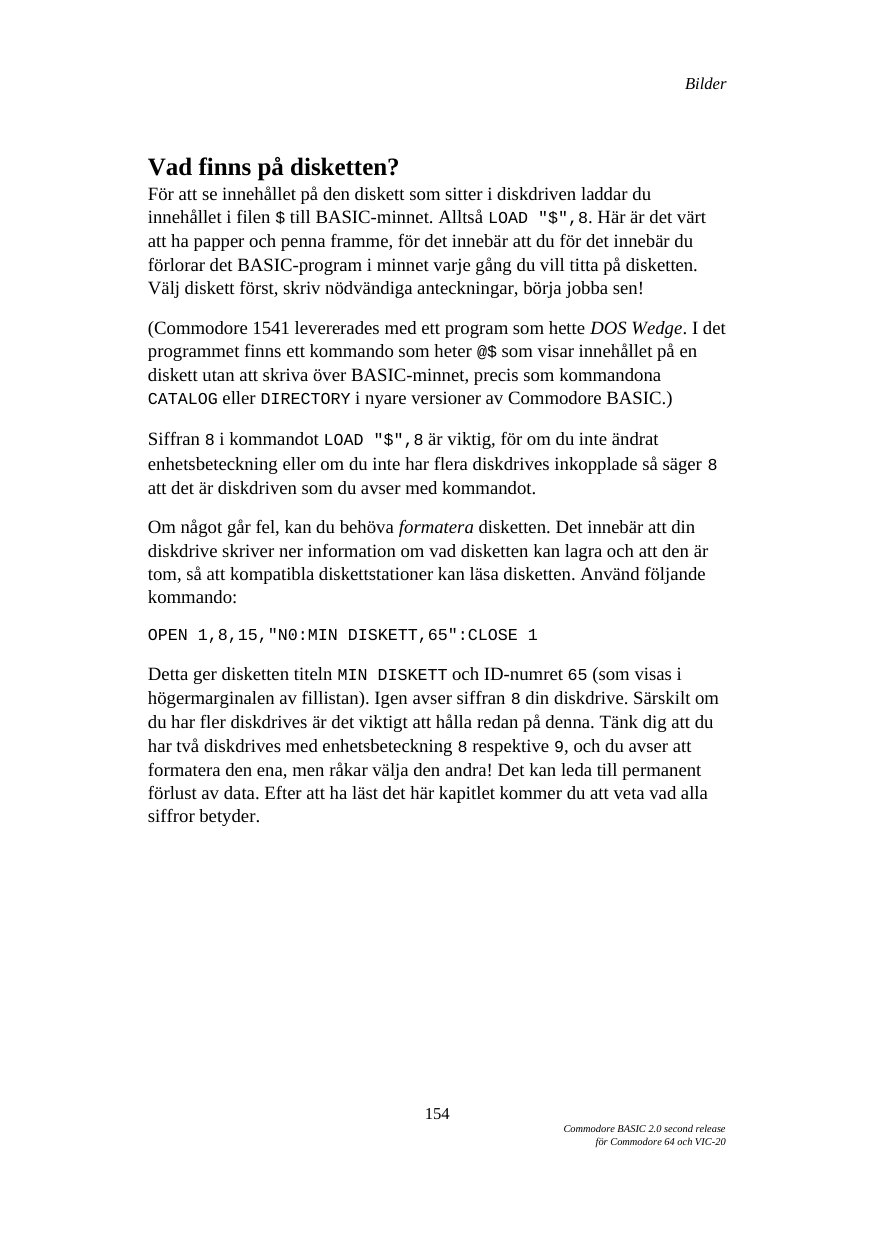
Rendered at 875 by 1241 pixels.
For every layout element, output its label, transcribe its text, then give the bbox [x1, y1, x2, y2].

text Siffran 8 i kommandot LOAD "$",8 är viktig, för om du inte ändrat enhetsbeteckning eller om du inte har flera diskdrives inkopplade så säger 8 att det är diskdriven som du avser med kommandot. [148, 428, 726, 498]
text OPEN 1,8,15,"N0:MIN DISKETT,65":CLOSE 1 [148, 626, 726, 645]
subtitle Vad finns på disketten? [148, 152, 726, 181]
text Detta ger disketten titeln MIN DISKETT och ID-numret 65 (som visas i högermarginalen av fillistan). Igen avser siffran 8 din diskdrive. Särskilt om du har fler diskdrives är det viktigt att hålla redan på denna. Tänk dig att du har två diskdrives med enhetsbeteckning 8 respektive 9, och du avser att formatera den ena, men råkar välja den andra! Det kan leda till permanent förlust av data. Efter att ha läst det här kapitlet kommer du att veta vad alla siffror betyder. [148, 663, 726, 827]
text Om något går fel, kan du behöva formatera disketten. Det innebär att din diskdrive skriver ner information om vad disketten kan lagra och att den är tom, så att kompatibla diskettstationer kan läsa disketten. Använd följande kommando: [148, 516, 726, 608]
text För att se innehållet på den diskett som sitter i diskdriven laddar du innehållet i filen $ till BASIC-minnet. Alltså LOAD "$",8. Här är det värt att ha papper och penna framme, för det innebär att du för det innebär du förlorar det BASIC-program i minnet varje gång du vill titta på disketten. Välj diskett först, skriv nödvändiga anteckningar, börja jobba sen! [148, 183, 726, 298]
text (Commodore 1541 levererades med ett program som hette DOS Wedge. I det programmet finns ett kommando som heter @$ som visar innehållet på en diskett utan att skriva över BASIC-minnet, precis som kommandona CATALOG eller DIRECTORY i nyare versioner av Commodore BASIC.) [148, 317, 726, 410]
